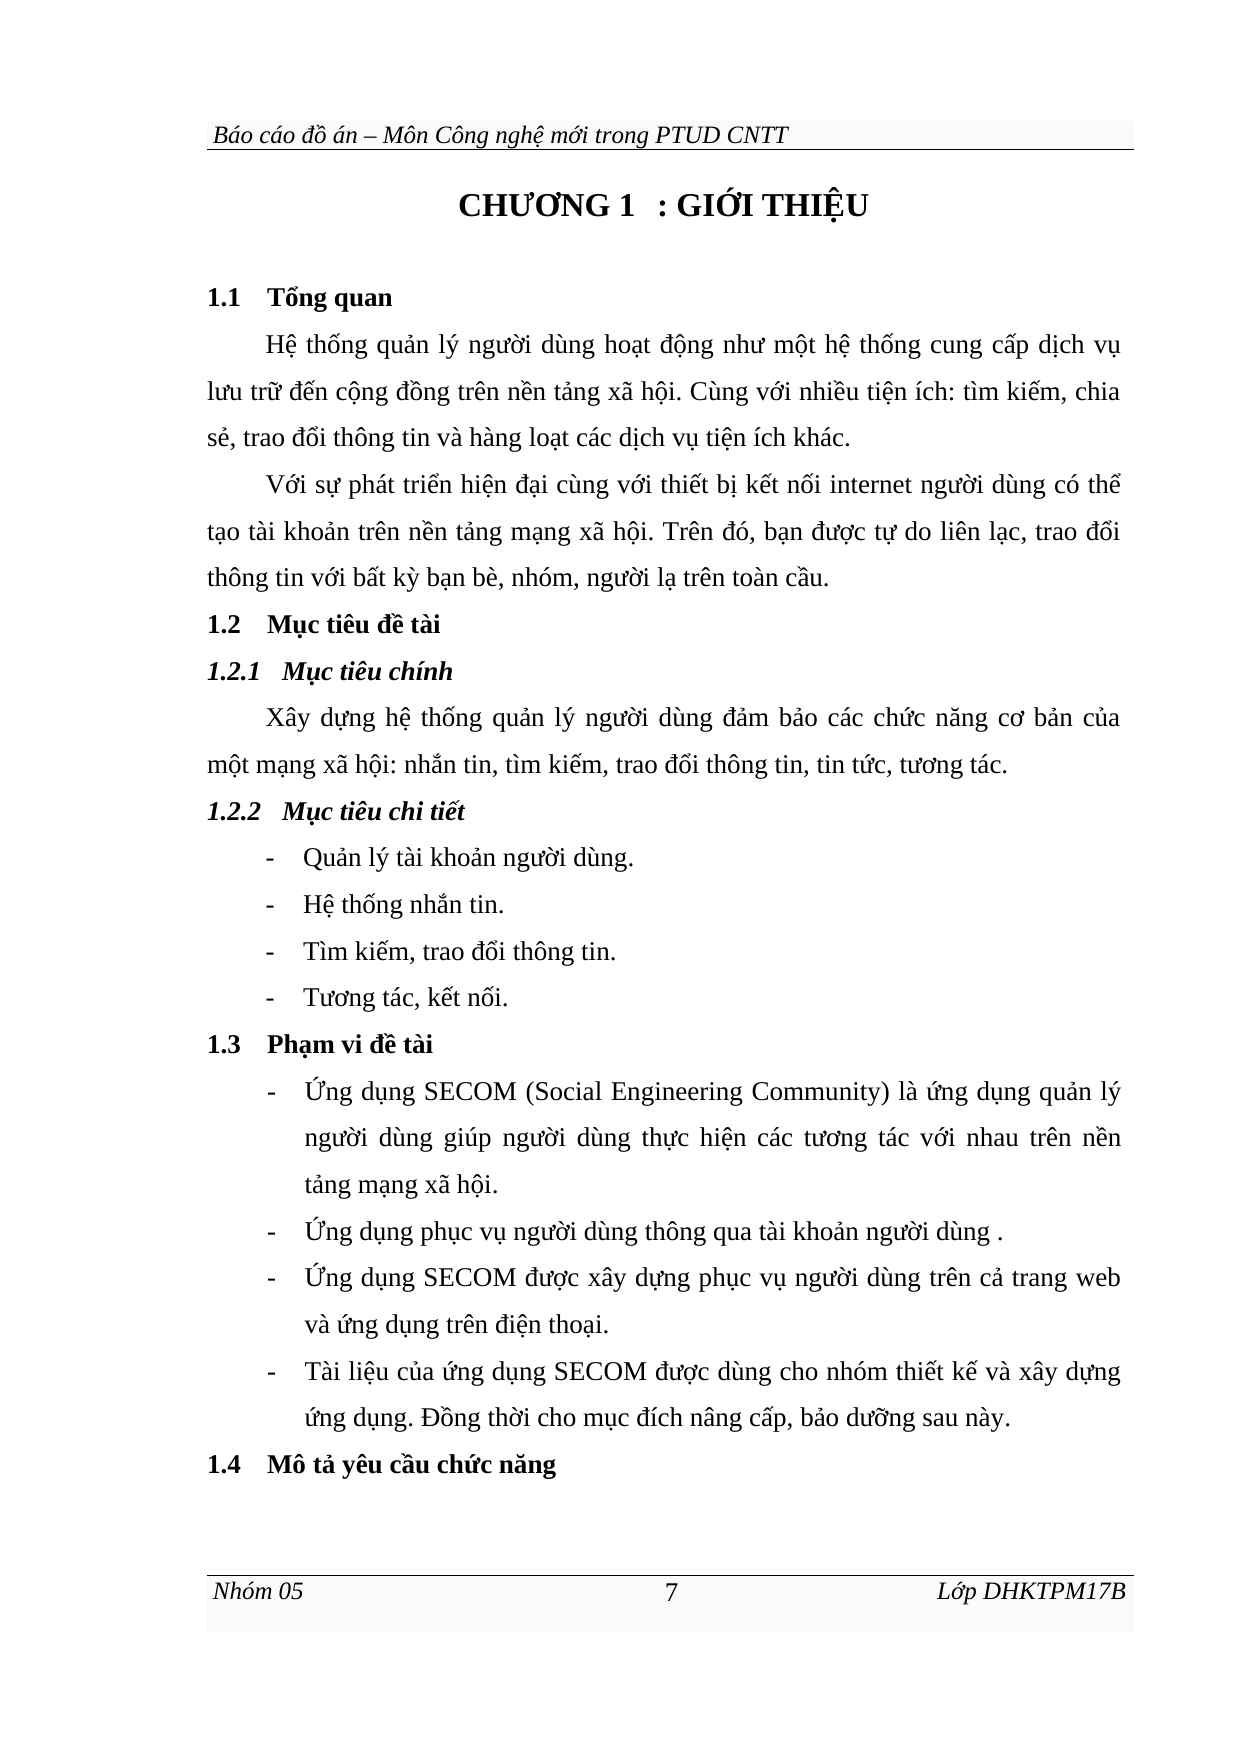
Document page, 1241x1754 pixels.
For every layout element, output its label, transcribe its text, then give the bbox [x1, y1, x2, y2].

subtitle Mục tiêu chính [207, 654, 1122, 686]
subtitle Tổng quan [207, 281, 1122, 312]
list Hệ thống nhắn tin. [265, 888, 1122, 919]
list Ứng dụng phục vụ người dùng thông qua tài khoản người dùng . [267, 1214, 1122, 1246]
subtitle Mô tả yêu cầu chức năng [207, 1448, 1122, 1479]
subtitle Mục tiêu chi tiết [207, 794, 1122, 826]
subtitle Phạm vi đề tài [207, 1028, 1122, 1059]
list Tương tác, kết nối. [265, 981, 1122, 1012]
list Quản lý tài khoản người dùng. [265, 841, 1122, 872]
list Tìm kiếm, trao đổi thông tin. [265, 934, 1122, 966]
subtitle : GIỚI THIỆU [458, 185, 1122, 224]
subtitle Mục tiêu đề tài [207, 608, 1122, 639]
list Ứng dụng SECOM (Social Engineering Community) là ứng dụng quản lý người dùng giúp người dùng thực hiện các tương tác với nhau trên nền tảng mạng xã hội. [267, 1074, 1122, 1199]
text Với sự phát triển hiện đại cùng với thiết bị kết nối internet người dùng có thể tạo tài khoản trên nền tảng mạng xã hội. Trên đó, bạn được tự do liên lạc, trao đổi thông tin với bất kỳ bạn bè, nhóm, người lạ trên toàn cầu. [207, 468, 1122, 592]
list Tài liệu của ứng dụng SECOM được dùng cho nhóm thiết kế và xây dựng ứng dụng. Đồng thời cho mục đích nâng cấp, bảo dưỡng sau này. [267, 1354, 1122, 1432]
text Hệ thống quản lý người dùng hoạt động như một hệ thống cung cấp dịch vụ lưu trữ đến cộng đồng trên nền tảng xã hội. Cùng với nhiều tiện ích: tìm kiếm, chia sẻ, trao đổi thông tin và hàng loạt các dịch vụ tiện ích khác. [207, 328, 1122, 452]
text Xây dựng hệ thống quản lý người dùng đảm bảo các chức năng cơ bản của một mạng xã hội: nhắn tin, tìm kiếm, trao đổi thông tin, tin tức, tương tác. [207, 701, 1122, 779]
list Ứng dụng SECOM được xây dựng phục vụ người dùng trên cả trang web và ứng dụng trên điện thoại. [267, 1261, 1122, 1339]
